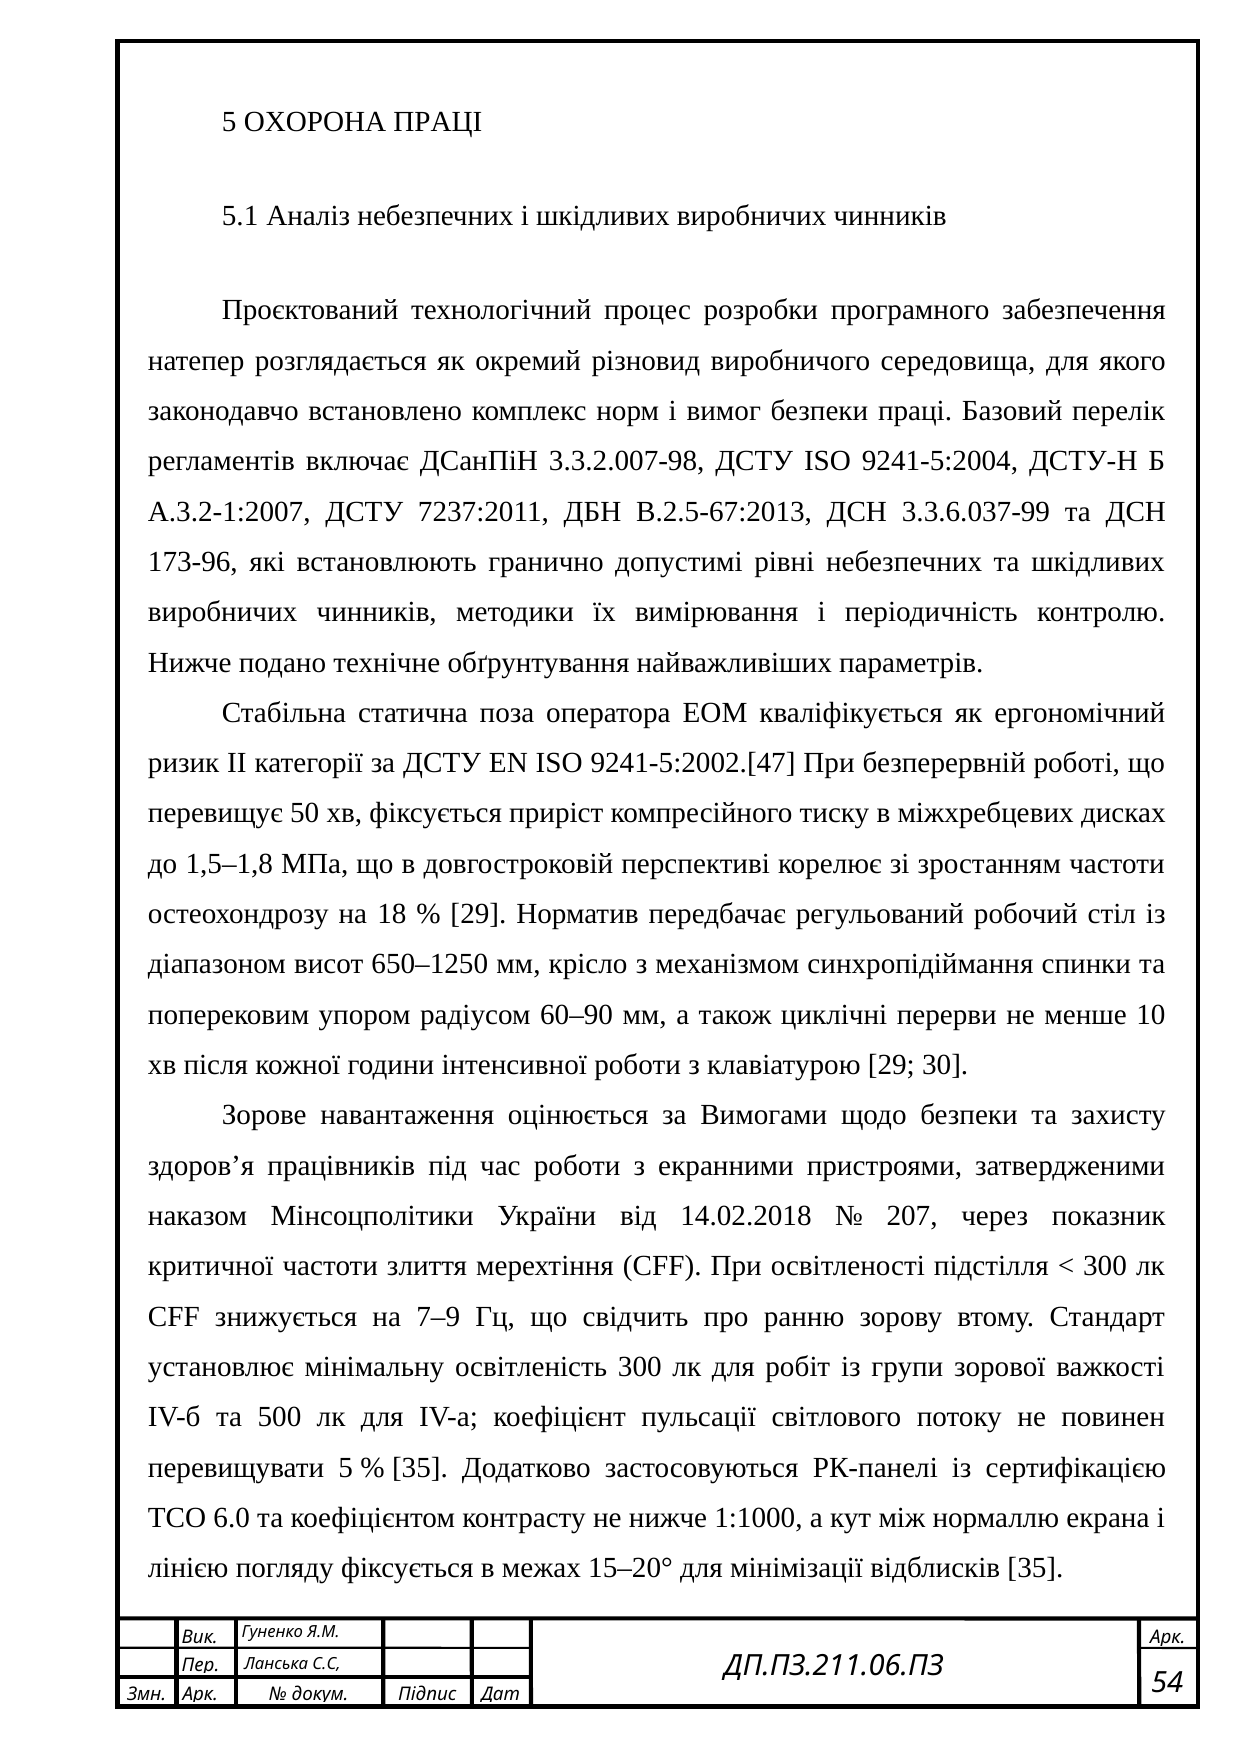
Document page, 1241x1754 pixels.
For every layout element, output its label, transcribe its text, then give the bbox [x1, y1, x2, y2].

text Проєктований технологічний процес розробки програмного забезпечення натепер розглядається як окремий різновид виробничого середовища, для якого законодавчо встановлено комплекс норм і вимог безпеки праці. Базовий перелік регламентів включає ДСанПіН 3.3.2.007-98, ДСТУ ISO 9241-5:2004, ДСТУ-Н Б А.3.2-1:2007, ДСТУ 7237:2011, ДБН В.2.5-67:2013, ДСН 3.3.6.037-99 та ДСН 173-96, які встановлюють гранично допустимі рівні небезпечних та шкідливих виробничих чинників, методики їх вимірювання і періодичність контролю. Нижче подано технічне обґрунтування найважливіших параметрів. [148, 292, 1166, 678]
subtitle 5 ОХОРОНА ПРАЦІ [148, 104, 1166, 138]
text Аналіз небезпечних і шкідливих виробничих чинників [148, 198, 1166, 232]
text Зорове навантаження оцінюється за Вимогами щодо безпеки та захисту здоров’я працівників під час роботи з екранними пристроями, затвердженими наказом Мінсоцполітики України від 14.02.2018 № 207, через показник критичної частоти злиття мерехтіння (CFF). При освітленості підстілля < 300 лк CFF знижується на 7–9 Гц, що свідчить про ранню зорову втому. Стандарт установлює мінімальну освітленість 300 лк для робіт із групи зорової важкості IV-б та 500 лк для IV-а; коефіцієнт пульсації світлового потоку не повинен перевищувати 5 % [35]. Додатково застосовуються РК-панелі із сертифікацією TCO 6.0 та коефіцієнтом контрасту не нижче 1:1000, а кут між нормаллю екрана і лінією погляду фіксується в межах 15–20° для мінімізації відблисків [35]. [148, 1097, 1166, 1584]
text Стабільна статична поза оператора ЕОМ кваліфікується як ергономічний ризик ІІ категорії за ДСТУ EN ISO 9241-5:2002.[47] При безперервній роботі, що перевищує 50 хв, фіксується приріст компресійного тиску в міжхребцевих дисках до 1,5–1,8 МПа, що в довгостроковій перспективі корелює зі зростанням частоти остеохондрозу на 18 % [29]. Норматив передбачає регульований робочий стіл із діапазоном висот 650–1250 мм, крісло з механізмом синхропідіймання спинки та поперековим упором радіусом 60–90 мм, а також циклічні перерви не менше 10 хв після кожної години інтенсивної роботи з клавіатурою [29; 30]. [148, 695, 1166, 1081]
